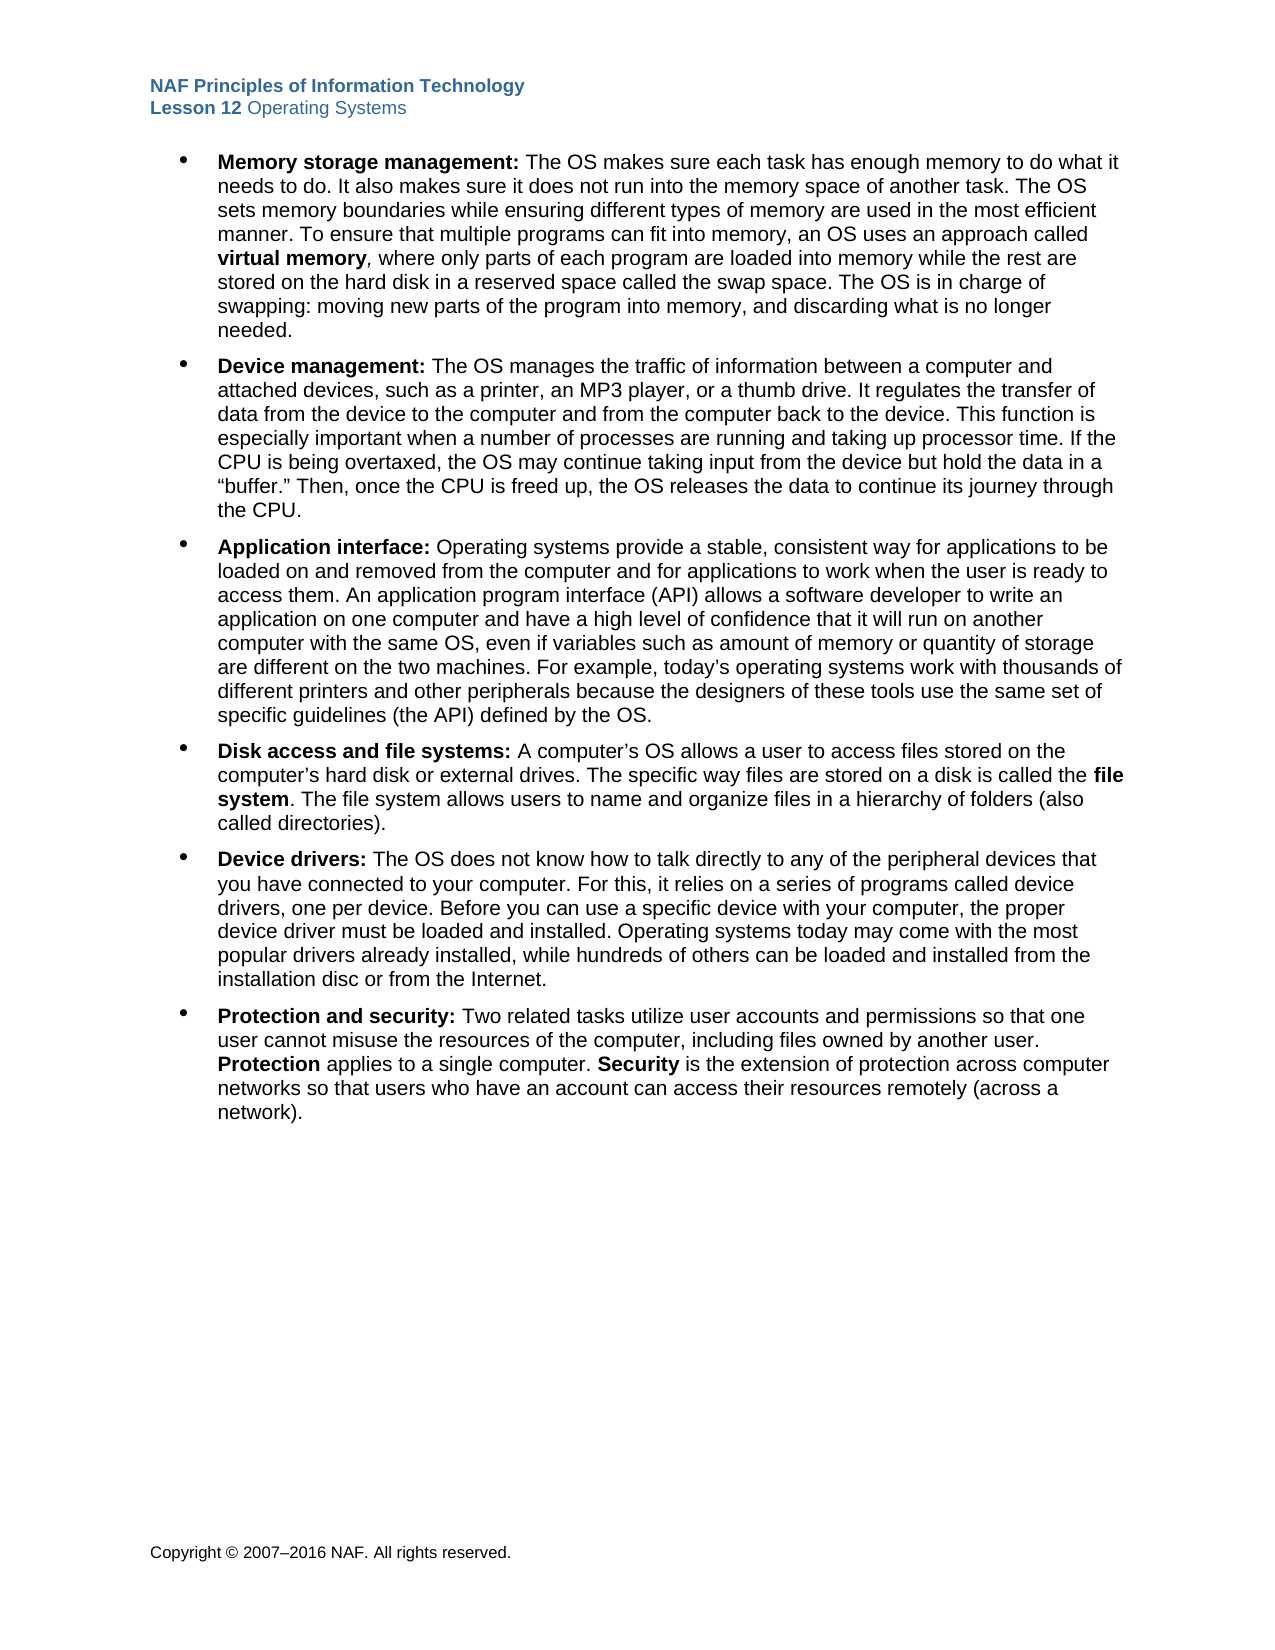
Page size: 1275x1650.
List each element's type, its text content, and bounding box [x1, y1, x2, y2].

text Protection and security: Two related tasks utilize user accounts and permissions so that one user cannot misuse the resources of the computer, including files owned by another user. Protection applies to a single computer. Security is the extension of protection across computer networks so that users who have an account can access their resources remotely (across a network). [180, 1004, 1125, 1147]
text Device management: The OS manages the traffic of information between a computer and attached devices, such as a printer, an MP3 player, or a thumb drive. It regulates the transfer of data from the device to the computer and from the computer back to the device. This function is especially important when a number of processes are running and taking up processor time. If the CPU is being overtaxed, the OS may continue taking input from the device but hold the data in a “buffer.” Then, once the CPU is freed up, the OS releases the data to continue its journey through the CPU. [180, 354, 1125, 522]
text Device drivers: The OS does not know how to talk directly to any of the peripheral devices that you have connected to your computer. For this, it relies on a series of programs called device drivers, one per device. Before you can use a specific device with your computer, the proper device driver must be loaded and installed. Operating systems today may come with the most popular drivers already installed, while hundreds of others can be loaded and installed from the installation disc or from the Internet. [180, 847, 1125, 991]
text Disk access and file systems: A computer’s OS allows a user to access files stored on the computer’s hard disk or external drives. The specific way files are stored on a disk is called the file system. The file system allows users to name and organize files in a hierarchy of folders (also called directories). [180, 739, 1125, 835]
text Memory storage management: The OS makes sure each task has enough memory to do what it needs to do. It also makes sure it does not run into the memory space of another task. The OS sets memory boundaries while ensuring different types of memory are used in the most efficient manner. To ensure that multiple programs can fit into memory, an OS uses an approach called virtual memory, where only parts of each program are loaded into memory while the rest are stored on the hard disk in a reserved space called the swap space. The OS is in charge of swapping: moving new parts of the program into memory, and discarding what is no longer needed. [180, 150, 1125, 342]
text Application interface: Operating systems provide a stable, consistent way for applications to be loaded on and removed from the computer and for applications to work when the user is ready to access them. An application program interface (API) allows a software developer to write an application on one computer and have a high level of confidence that it will run on another computer with the same OS, even if variables such as amount of memory or quantity of storage are different on the two machines. For example, today’s operating systems work with thousands of different printers and other peripherals because the designers of these tools use the same set of specific guidelines (the API) defined by the OS. [180, 534, 1125, 726]
